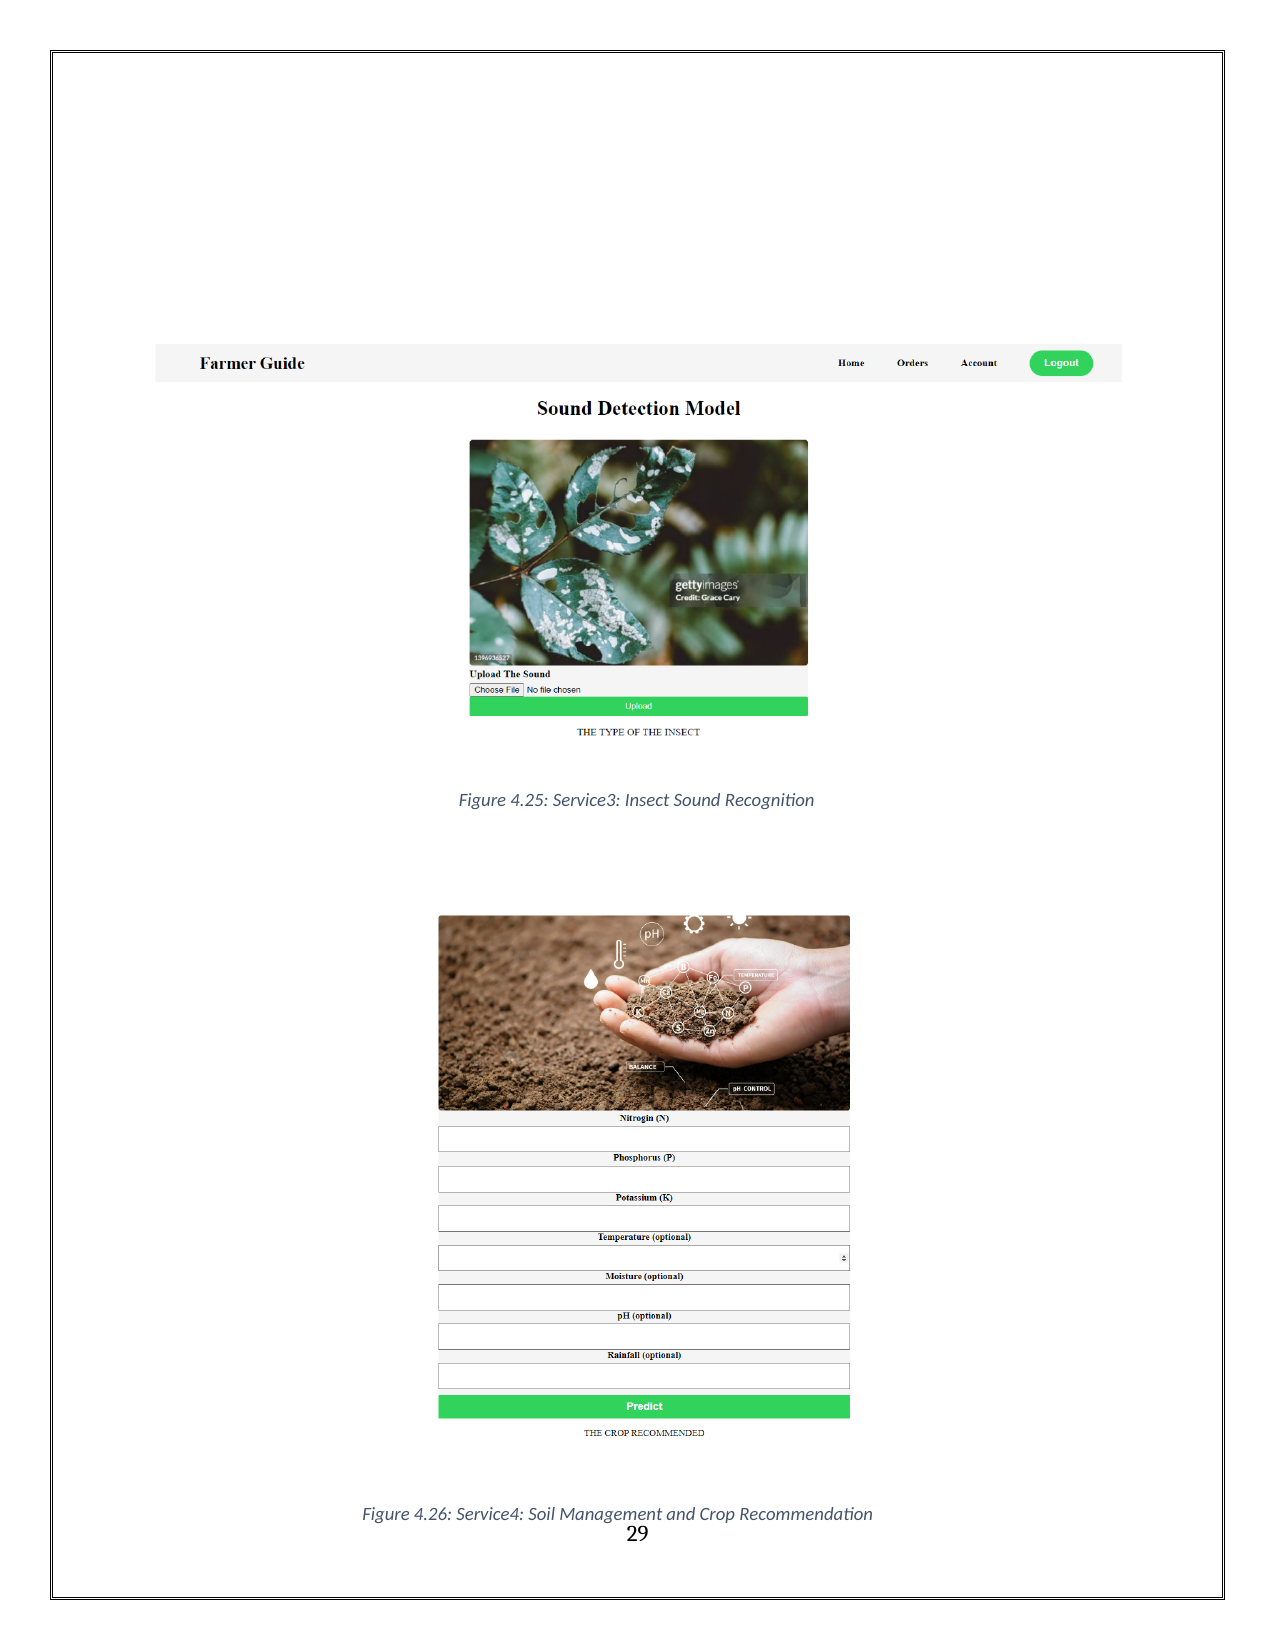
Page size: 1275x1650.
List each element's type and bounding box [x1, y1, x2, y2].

picture [278, 910, 1040, 1449]
picture [150, 340, 1125, 780]
